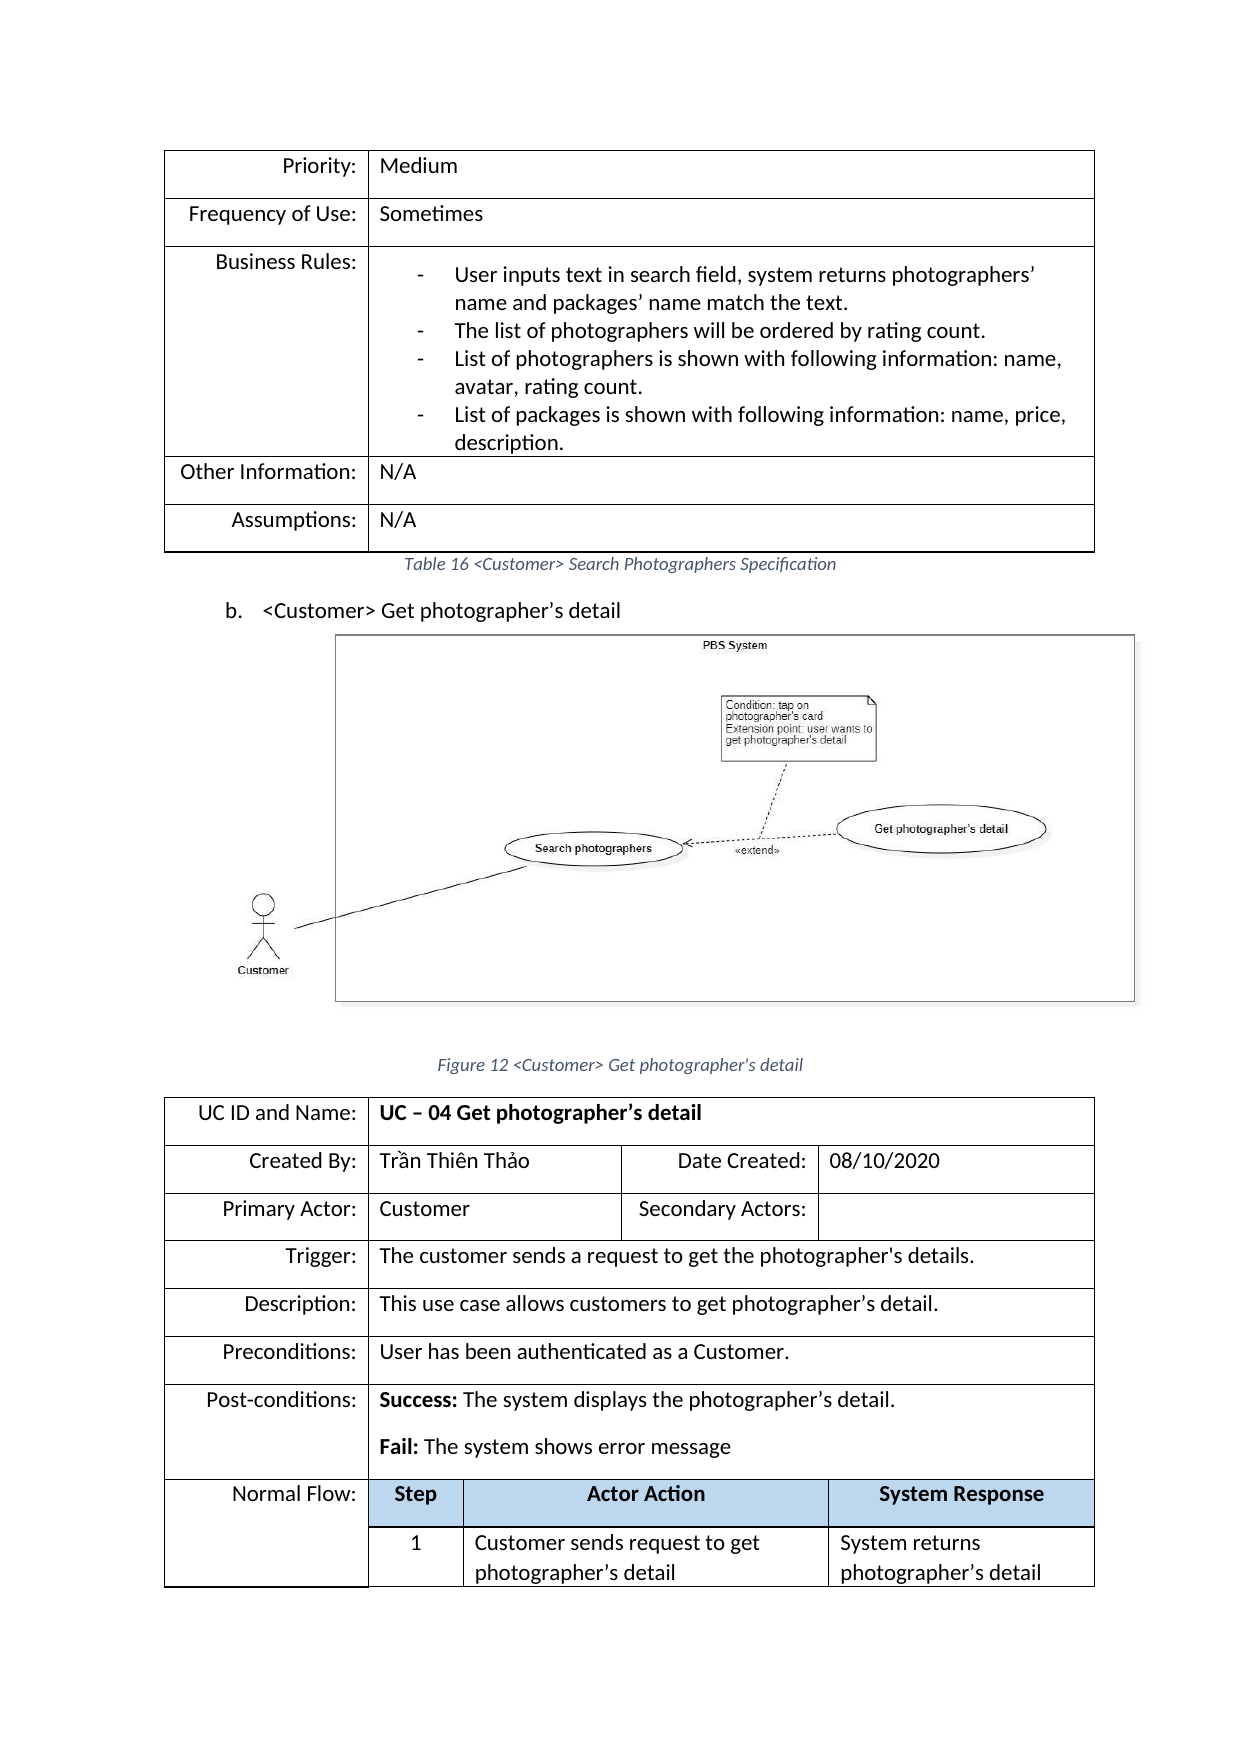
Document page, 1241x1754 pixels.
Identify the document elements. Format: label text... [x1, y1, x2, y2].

table_cell Secondary Actors: [622, 1194, 818, 1240]
table_cell Post-conditions: [165, 1385, 368, 1478]
table_cell Date Created: [622, 1146, 818, 1193]
table_cell Success: The system displays the photographer’s detail. Fail: The system shows error message [369, 1385, 1094, 1478]
table_cell The customer sends a request to get the photographer's details. [369, 1241, 1094, 1288]
table_cell N/A [369, 505, 1094, 551]
table_cell Preconditions: [165, 1337, 368, 1384]
text Table 16 <Customer> Search Photographers Specification [150, 552, 1093, 575]
table_cell Business Rules: [165, 247, 368, 456]
table_cell Actor Action [464, 1480, 828, 1526]
table_cell [819, 1194, 1094, 1240]
table_cell Created By: [165, 1146, 368, 1193]
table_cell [464, 1528, 828, 1586]
table_header UC – 04 Get photographer’s detail [369, 1098, 1094, 1145]
table_cell Other Information: [165, 457, 368, 504]
table_cell This use case allows customers to get photographer’s detail. [369, 1289, 1094, 1336]
table_cell Step [369, 1480, 463, 1526]
table_cell Priority: [165, 151, 368, 198]
table_cell Sometimes [369, 199, 1094, 246]
table_cell N/A [369, 457, 1094, 504]
table_header UC ID and Name: [165, 1098, 368, 1145]
subtitle <Customer> Get photographer’s detail [225, 596, 1093, 624]
table_cell Medium [369, 151, 1094, 198]
table_cell 08/10/2020 [819, 1146, 1094, 1193]
table_cell Assumptions: [165, 505, 368, 551]
table_cell User has been authenticated as a Customer. [369, 1337, 1094, 1384]
table_cell User inputs text in search field, system returns photographers’ name and packages’ name match the text. The list of photographers will be ordered by rating count. List of photographers is shown with following information: name, avatar, rating count. List of packages is shown with following information: name, price, description. [369, 247, 1094, 456]
table_cell Primary Actor: [165, 1194, 368, 1240]
table_cell System Response [829, 1480, 1094, 1526]
table_cell 1 [369, 1528, 463, 1586]
table_cell Normal Flow: [165, 1480, 368, 1586]
table_cell Frequency of Use: [165, 199, 368, 246]
table_cell Trigger: [165, 1241, 368, 1288]
table_cell Customer [369, 1194, 621, 1240]
table_cell Trần Thiên Thảo [369, 1146, 621, 1193]
picture [225, 626, 1168, 1035]
table_cell Description: [165, 1289, 368, 1336]
text Figure 12 <Customer> Get photographer's detail [150, 1053, 1093, 1076]
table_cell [829, 1528, 1094, 1586]
